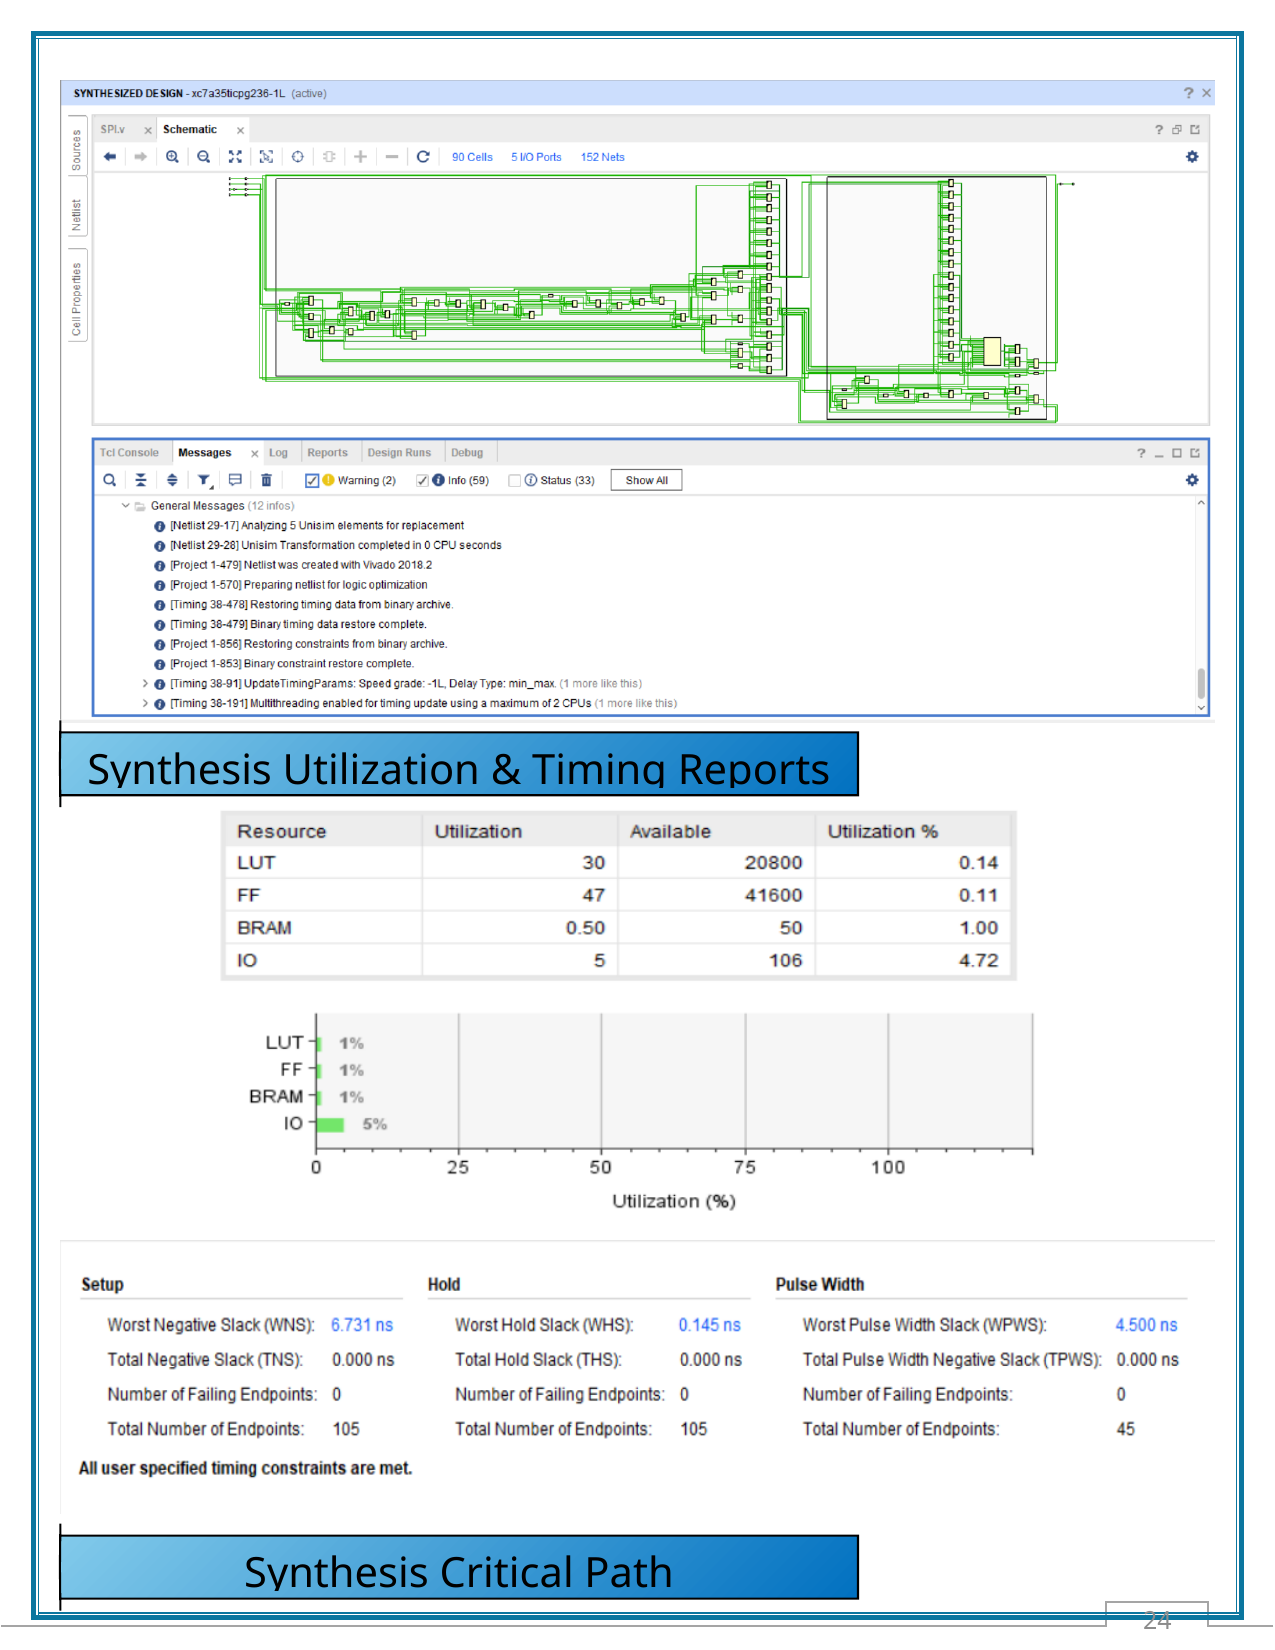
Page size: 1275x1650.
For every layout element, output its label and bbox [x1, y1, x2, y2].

picture [60, 1240, 1215, 1514]
picture [190, 799, 1113, 1218]
picture [60, 80, 1215, 723]
